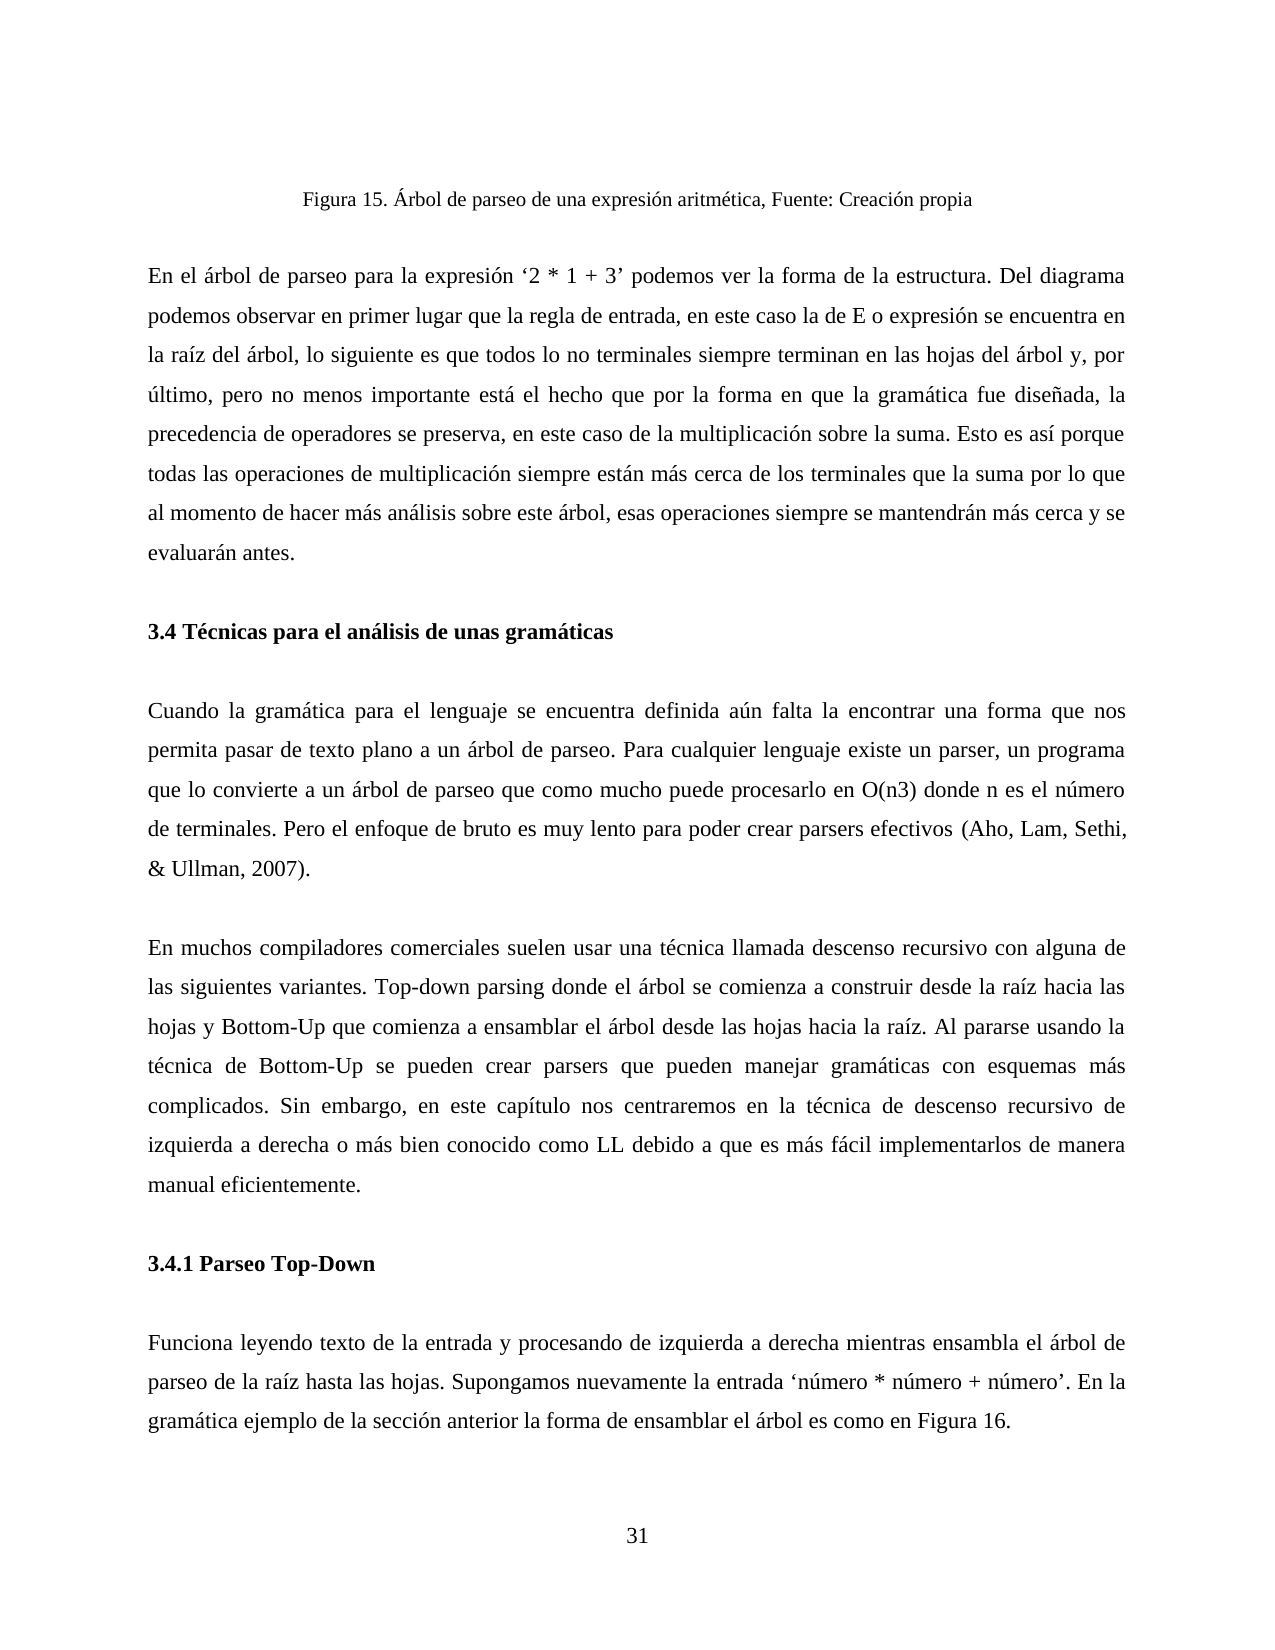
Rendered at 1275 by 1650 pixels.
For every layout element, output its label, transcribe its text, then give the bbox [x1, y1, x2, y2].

text 3.4.1 Parseo Top-Down [148, 1249, 1127, 1276]
text Cuando la gramática para el lenguaje se encuentra definida aún falta la encontrar una forma que nos permita pasar de texto plano a un árbol de parseo. Para cualquier lenguaje existe un parser, un programa que lo convierte a un árbol de parseo que como mucho puede procesarlo en O(n3) donde n es el número de terminales. Pero el enfoque de bruto es muy lento para poder crear parsers efectivos . [148, 697, 1127, 881]
text Funciona leyendo texto de la entrada y procesando de izquierda a derecha mientras ensambla el árbol de parseo de la raíz hasta las hojas. Supongamos nuevamente la entrada ‘número * número + número’. En la gramática ejemplo de la sección anterior la forma de ensamblar el árbol es como en Figura 16. [148, 1328, 1127, 1434]
text En el árbol de parseo para la expresión ‘2 * 1 + 3’ podemos ver la forma de la estructura. Del diagrama podemos observar en primer lugar que la regla de entrada, en este caso la de E o expresión se encuentra en la raíz del árbol, lo siguiente es que todos lo no terminales siempre terminan en las hojas del árbol y, por último, pero no menos importante está el hecho que por la forma en que la gramática fue diseñada, la precedencia de operadores se preserva, en este caso de la multiplicación sobre la suma. Esto es así porque todas las operaciones de multiplicación siempre están más cerca de los terminales que la suma por lo que al momento de hacer más análisis sobre este árbol, esas operaciones siempre se mantendrán más cerca y se evaluarán antes. [148, 263, 1127, 565]
text Figura 15. Árbol de parseo de una expresión aritmética, Fuente: Creación propia [148, 187, 1127, 211]
text 3.4 Técnicas para el análisis de unas gramáticas [148, 618, 1127, 644]
text En muchos compiladores comerciales suelen usar una técnica llamada descenso recursivo con alguna de las siguientes variantes. Top-down parsing donde el árbol se comienza a construir desde la raíz hacia las hojas y Bottom-Up que comienza a ensamblar el árbol desde las hojas hacia la raíz. Al pararse usando la técnica de Bottom-Up se pueden crear parsers que pueden manejar gramáticas con esquemas más complicados. Sin embargo, en este capítulo nos centraremos en la técnica de descenso recursivo de izquierda a derecha o más bien conocido como LL debido a que es más fácil implementarlos de manera manual eficientemente. [148, 934, 1127, 1197]
